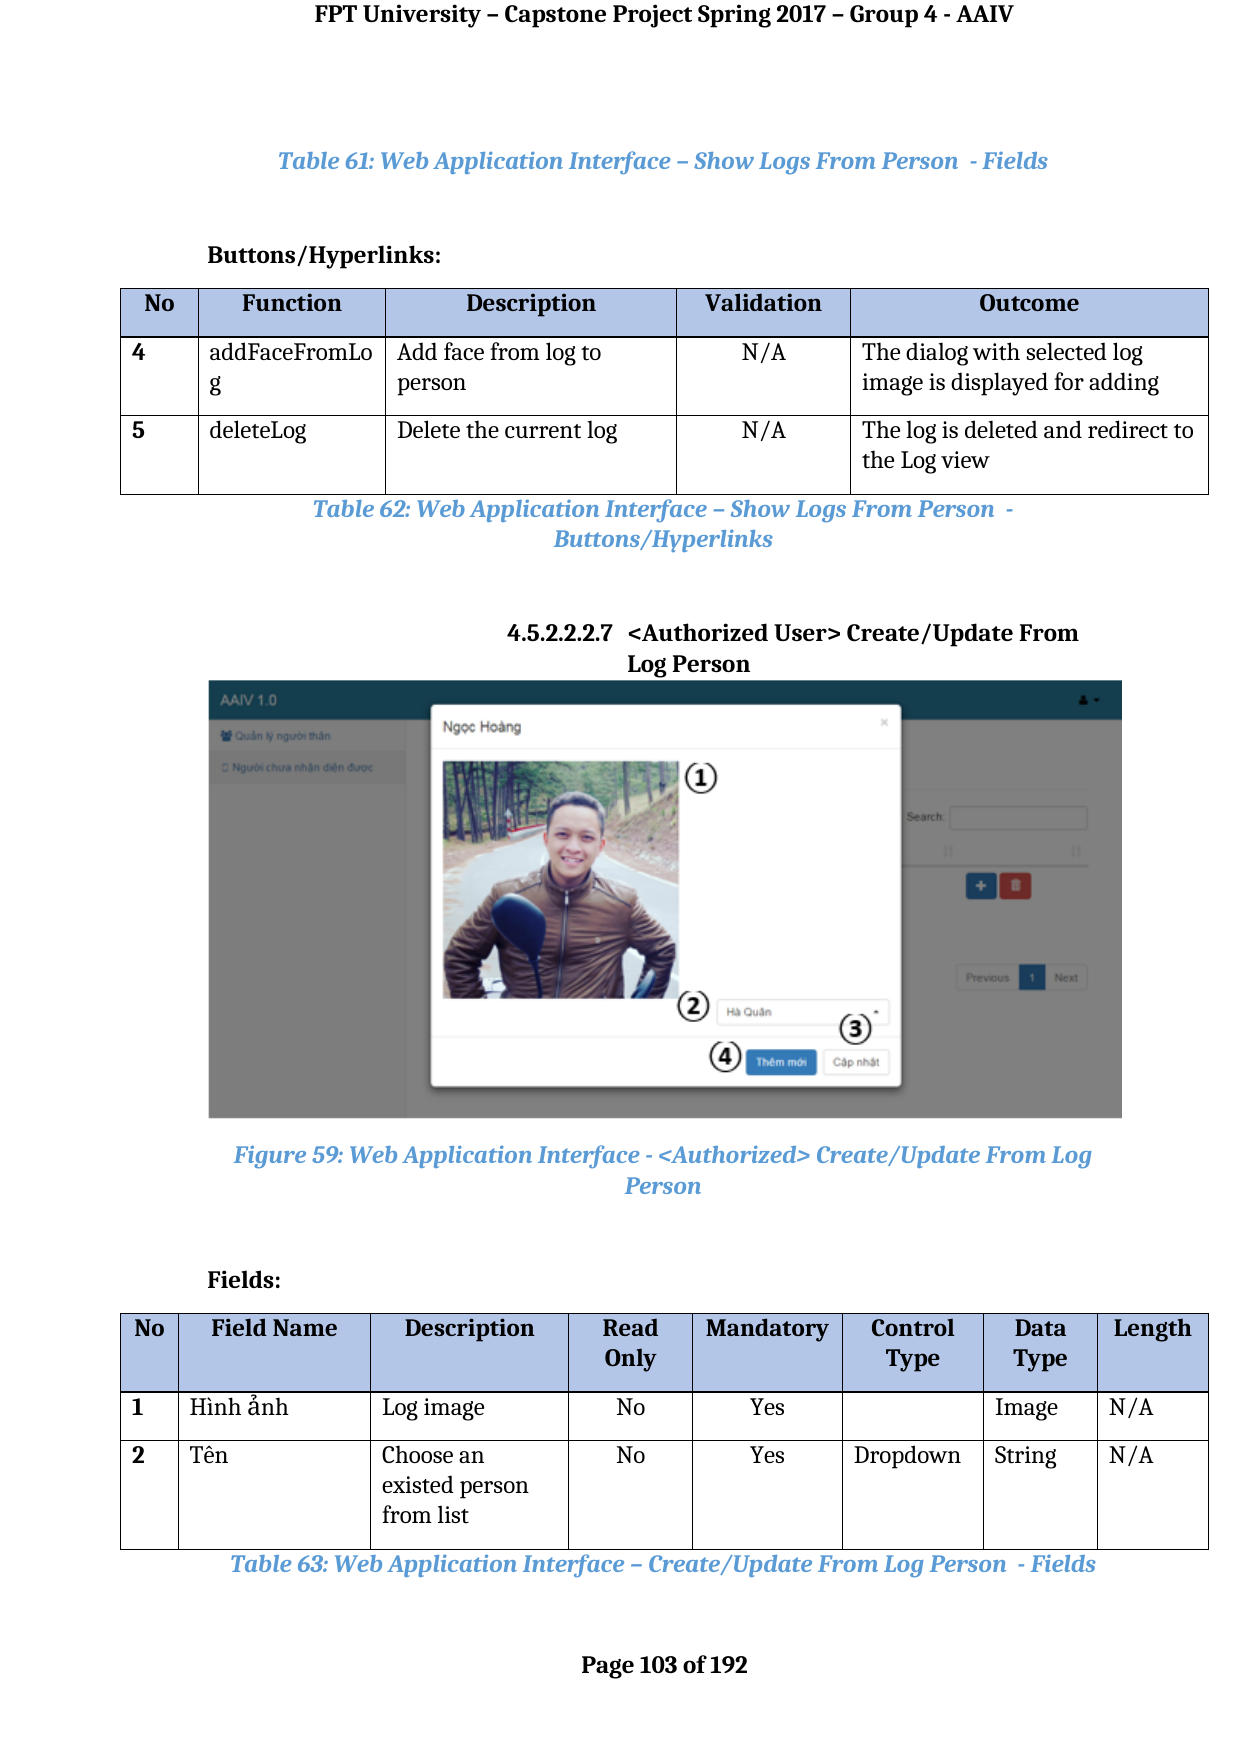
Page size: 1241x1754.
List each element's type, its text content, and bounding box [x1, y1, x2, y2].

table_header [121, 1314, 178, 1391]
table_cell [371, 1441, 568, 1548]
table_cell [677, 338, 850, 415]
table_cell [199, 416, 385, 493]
picture [207, 680, 1122, 1123]
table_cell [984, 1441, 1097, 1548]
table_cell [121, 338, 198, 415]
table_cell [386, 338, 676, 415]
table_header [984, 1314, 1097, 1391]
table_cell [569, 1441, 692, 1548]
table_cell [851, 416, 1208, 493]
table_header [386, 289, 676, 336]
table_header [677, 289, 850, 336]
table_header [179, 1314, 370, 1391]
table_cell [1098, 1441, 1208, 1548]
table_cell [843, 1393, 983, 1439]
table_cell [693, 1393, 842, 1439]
text Table 63: Web Application Interface – Create/Update From Log Person - Fields [207, 1550, 1122, 1578]
text Fields: [207, 1266, 1122, 1294]
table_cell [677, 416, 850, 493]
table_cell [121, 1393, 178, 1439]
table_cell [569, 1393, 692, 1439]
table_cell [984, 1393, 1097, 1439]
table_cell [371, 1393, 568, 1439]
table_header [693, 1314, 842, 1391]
text Figure 59: Web Application Interface - <Authorized> Create/Update From Log Person [207, 1141, 1122, 1200]
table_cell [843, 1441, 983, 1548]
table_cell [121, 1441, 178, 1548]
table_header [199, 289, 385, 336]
text Buttons/Hyperlinks: [207, 241, 1122, 270]
text Table 61: Web Application Interface – Show Logs From Person - Fields [207, 147, 1122, 176]
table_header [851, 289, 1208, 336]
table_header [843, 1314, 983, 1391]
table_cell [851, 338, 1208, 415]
text Table 62: Web Application Interface – Show Logs From Person - Buttons/Hyperlinks [207, 495, 1122, 554]
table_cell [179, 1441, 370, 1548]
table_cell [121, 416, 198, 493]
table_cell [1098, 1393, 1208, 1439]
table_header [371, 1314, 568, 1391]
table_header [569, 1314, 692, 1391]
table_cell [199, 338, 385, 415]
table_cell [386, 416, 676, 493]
subtitle <Authorized User> Create/Update From Log Person [507, 619, 1122, 678]
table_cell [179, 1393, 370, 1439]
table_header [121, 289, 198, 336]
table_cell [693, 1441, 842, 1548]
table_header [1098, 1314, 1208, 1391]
